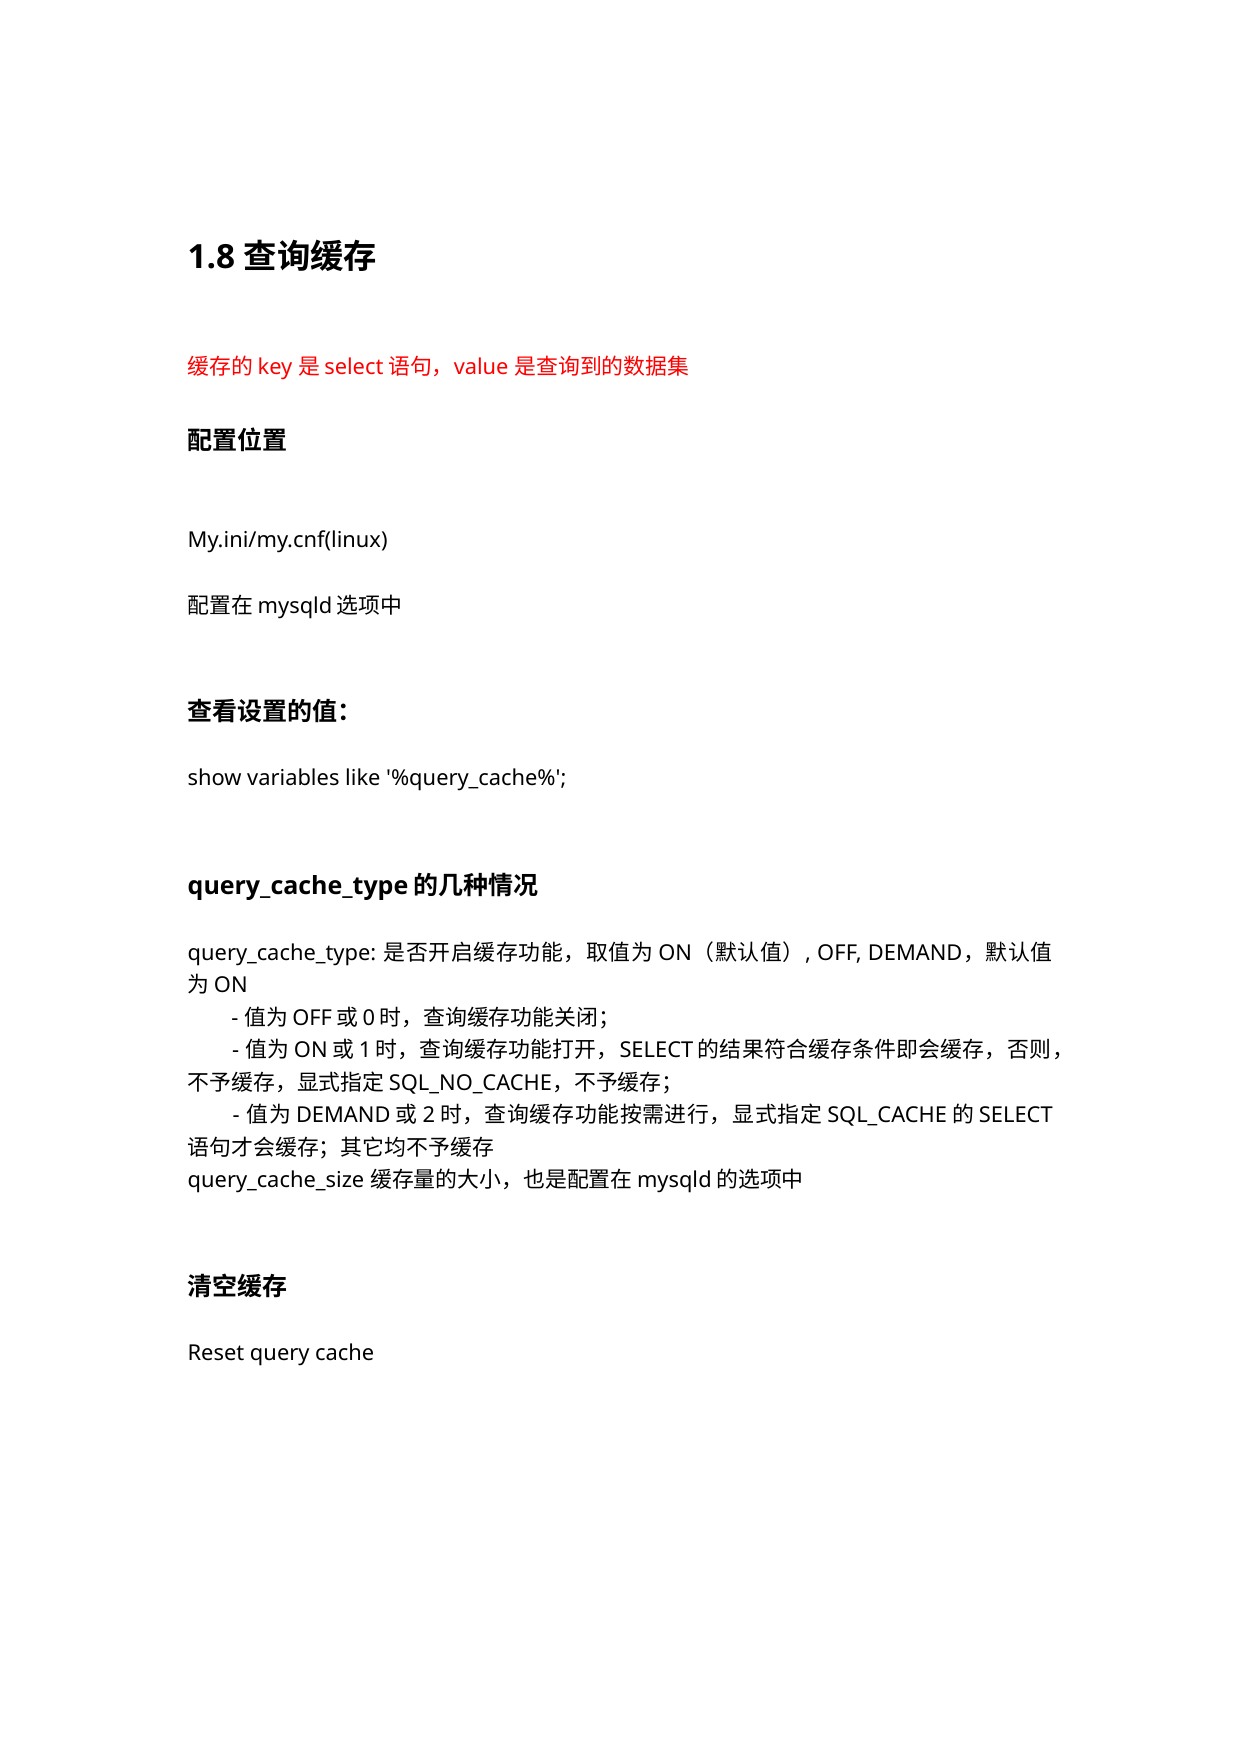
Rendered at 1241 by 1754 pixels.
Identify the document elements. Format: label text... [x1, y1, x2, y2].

subtitle 查看设置的值： [187, 677, 1053, 742]
subtitle 配置位置 [187, 406, 1053, 471]
subtitle 1.8 查询缓存 [187, 222, 1053, 287]
text show variables like '%query_cache%'; [187, 761, 1053, 793]
text Reset query cache [187, 1336, 1053, 1368]
text query_cache_size 缓存量的大小，也是配置在mysqld的选项中 [187, 1162, 1053, 1194]
text 缓存的key 是select语句，value 是查询到的数据集 [187, 349, 1053, 381]
text query_cache_type: 是否开启缓存功能，取值为ON（默认值）, OFF, DEMAND，默认值为ON - 值为OFF或0时，查询缓存功能关闭； - 值为ON或1时，查询缓存功能打开，SELECT的结果符合缓存条件即会缓存，否则，不予缓存，显式指定SQL_NO_CACHE，不予缓存； - 值为DEMAND或2时，查询缓存功能按需进行，显式指定SQL_CACHE的SELECT语句才会缓存；其它均不予缓存 [187, 934, 1053, 1162]
subtitle 清空缓存 [187, 1252, 1053, 1317]
text 配置在mysqld选项中 [187, 587, 1053, 620]
text My.ini/my.cnf(linux) [187, 522, 1053, 555]
subtitle query_cache_type的几种情况 [187, 851, 1053, 916]
